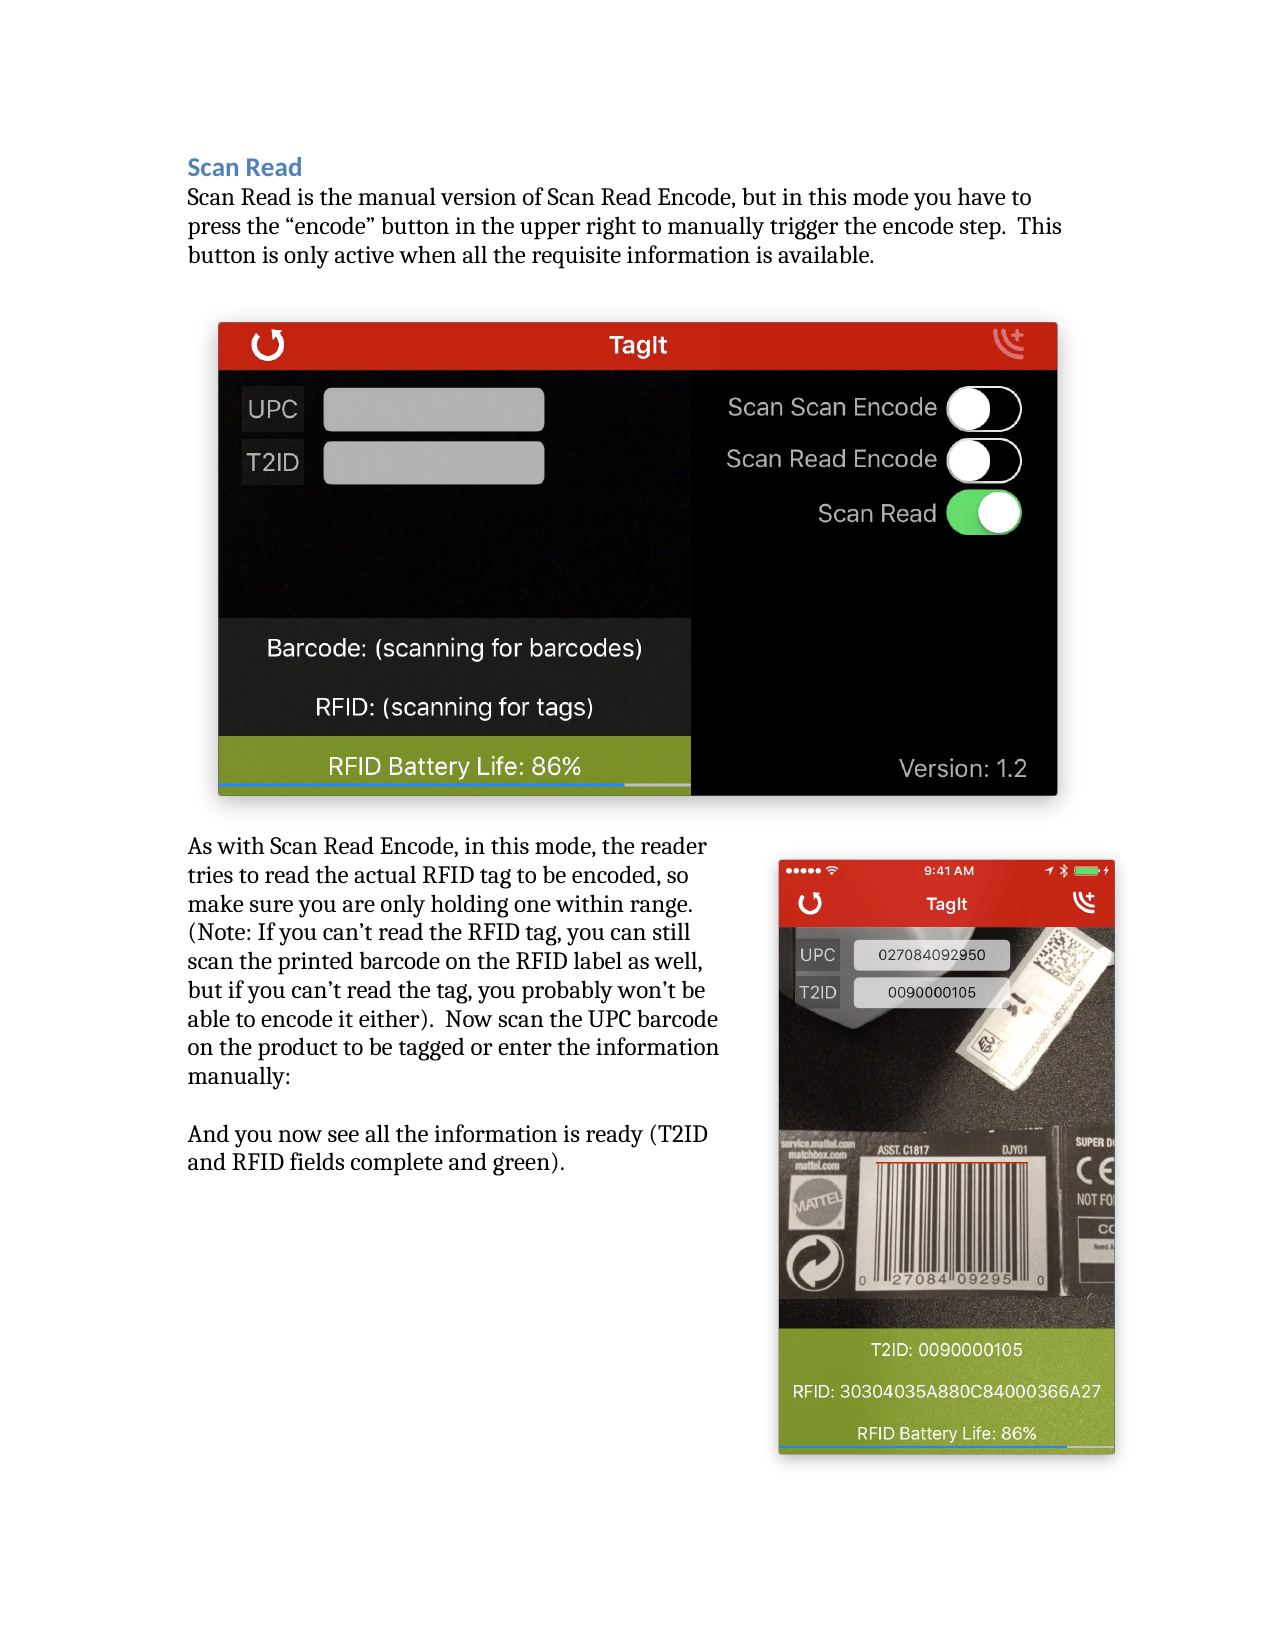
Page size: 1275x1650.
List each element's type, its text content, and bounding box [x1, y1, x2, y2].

text And you now see all the information is ready (T2ID and RFID fields complete and green). [187, 1119, 759, 1177]
text As with Scan Read Encode, in this mode, the reader tries to read the actual RFID tag to be encoded, so make sure you are only holding one within range. (Note: If you can’t read the RFID tag, you can still scan the printed barcode on the RFID label as well, but if you can’t read the tag, you probably won’t be able to encode it either). Now scan the UPC barcode on the product to be tagged or enter the information manually: [187, 832, 1087, 1091]
text Scan Read is the manual version of Scan Read Encode, but in this mode you have to press the “encode” button in the upper right to manually trigger the encode step. This button is only active when all the requisite information is available. [187, 183, 1087, 269]
picture [757, 842, 1133, 1475]
picture [187, 298, 1088, 832]
subtitle Scan Read [187, 150, 1087, 183]
